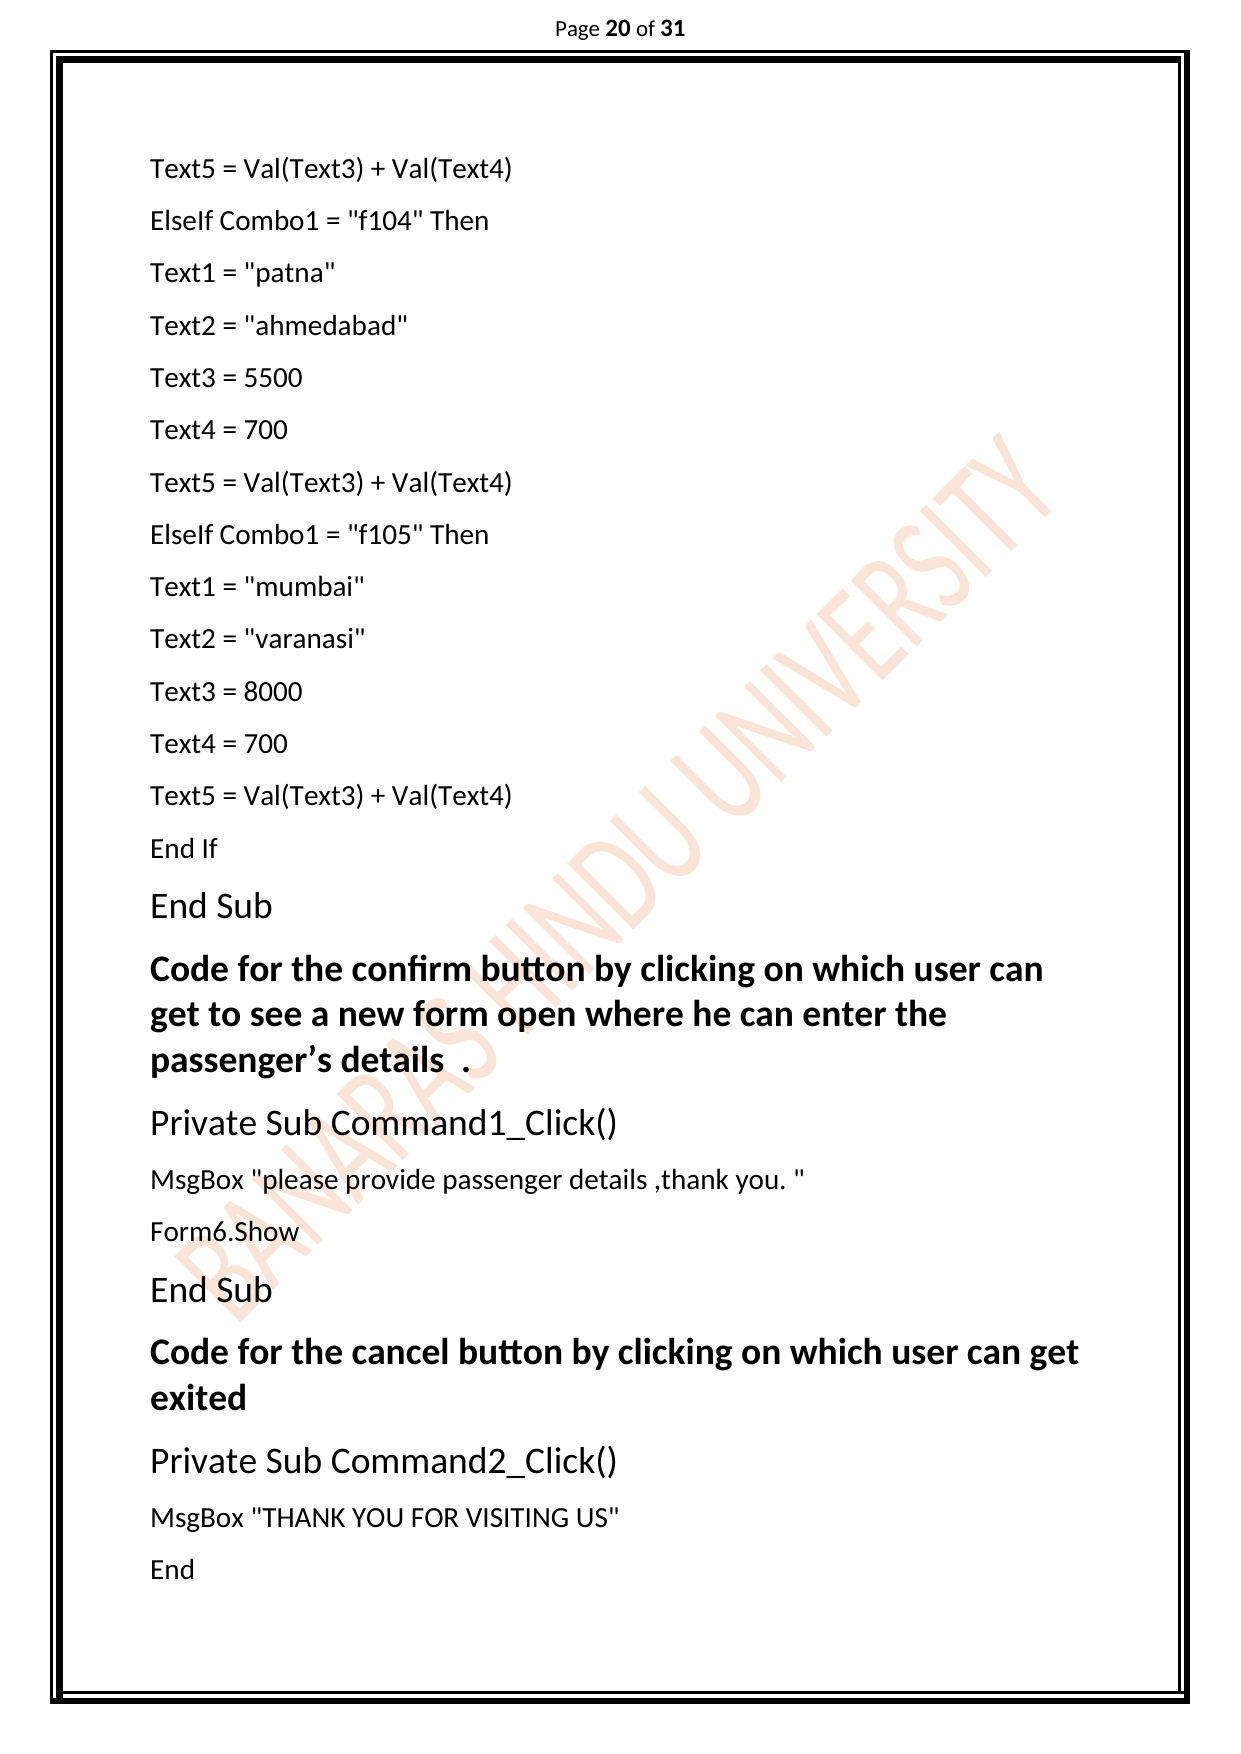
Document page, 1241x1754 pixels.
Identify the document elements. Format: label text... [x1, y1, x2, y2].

text ElseIf Combo1 = "f104" Then [150, 202, 1090, 238]
text Code for the cancel button by clicking on which user can get exited [150, 1328, 1090, 1420]
text Private Sub Command1_Click() [150, 1099, 1090, 1144]
text Text5 = Val(Text3) + Val(Text4) [150, 464, 1090, 499]
text Text5 = Val(Text3) + Val(Text4) [150, 150, 1090, 186]
text Text3 = 8000 [150, 673, 1090, 708]
text Text1 = "mumbai" [150, 568, 1090, 604]
text ElseIf Combo1 = "f105" Then [150, 516, 1090, 552]
text MsgBox "THANK YOU FOR VISITING US" [150, 1499, 1090, 1535]
text Text1 = "patna" [150, 254, 1090, 290]
text Text4 = 700 [150, 411, 1090, 447]
text Text2 = "ahmedabad" [150, 307, 1090, 342]
text MsgBox "please provide passenger details ,thank you. " [150, 1161, 1090, 1197]
text Private Sub Command2_Click() [150, 1437, 1090, 1482]
text End [150, 1551, 1090, 1587]
text Text4 = 700 [150, 725, 1090, 761]
text Text3 = 5500 [150, 359, 1090, 395]
text End Sub [150, 882, 1090, 928]
text Text2 = "varanasi" [150, 621, 1090, 656]
text Code for the confirm button by clicking on which user can get to see a new form open where he can enter the passenger’s details . [150, 944, 1090, 1082]
text Form6.Show [150, 1213, 1090, 1249]
text Text5 = Val(Text3) + Val(Text4) [150, 777, 1090, 813]
text End Sub [150, 1266, 1090, 1312]
text End If [150, 830, 1090, 865]
